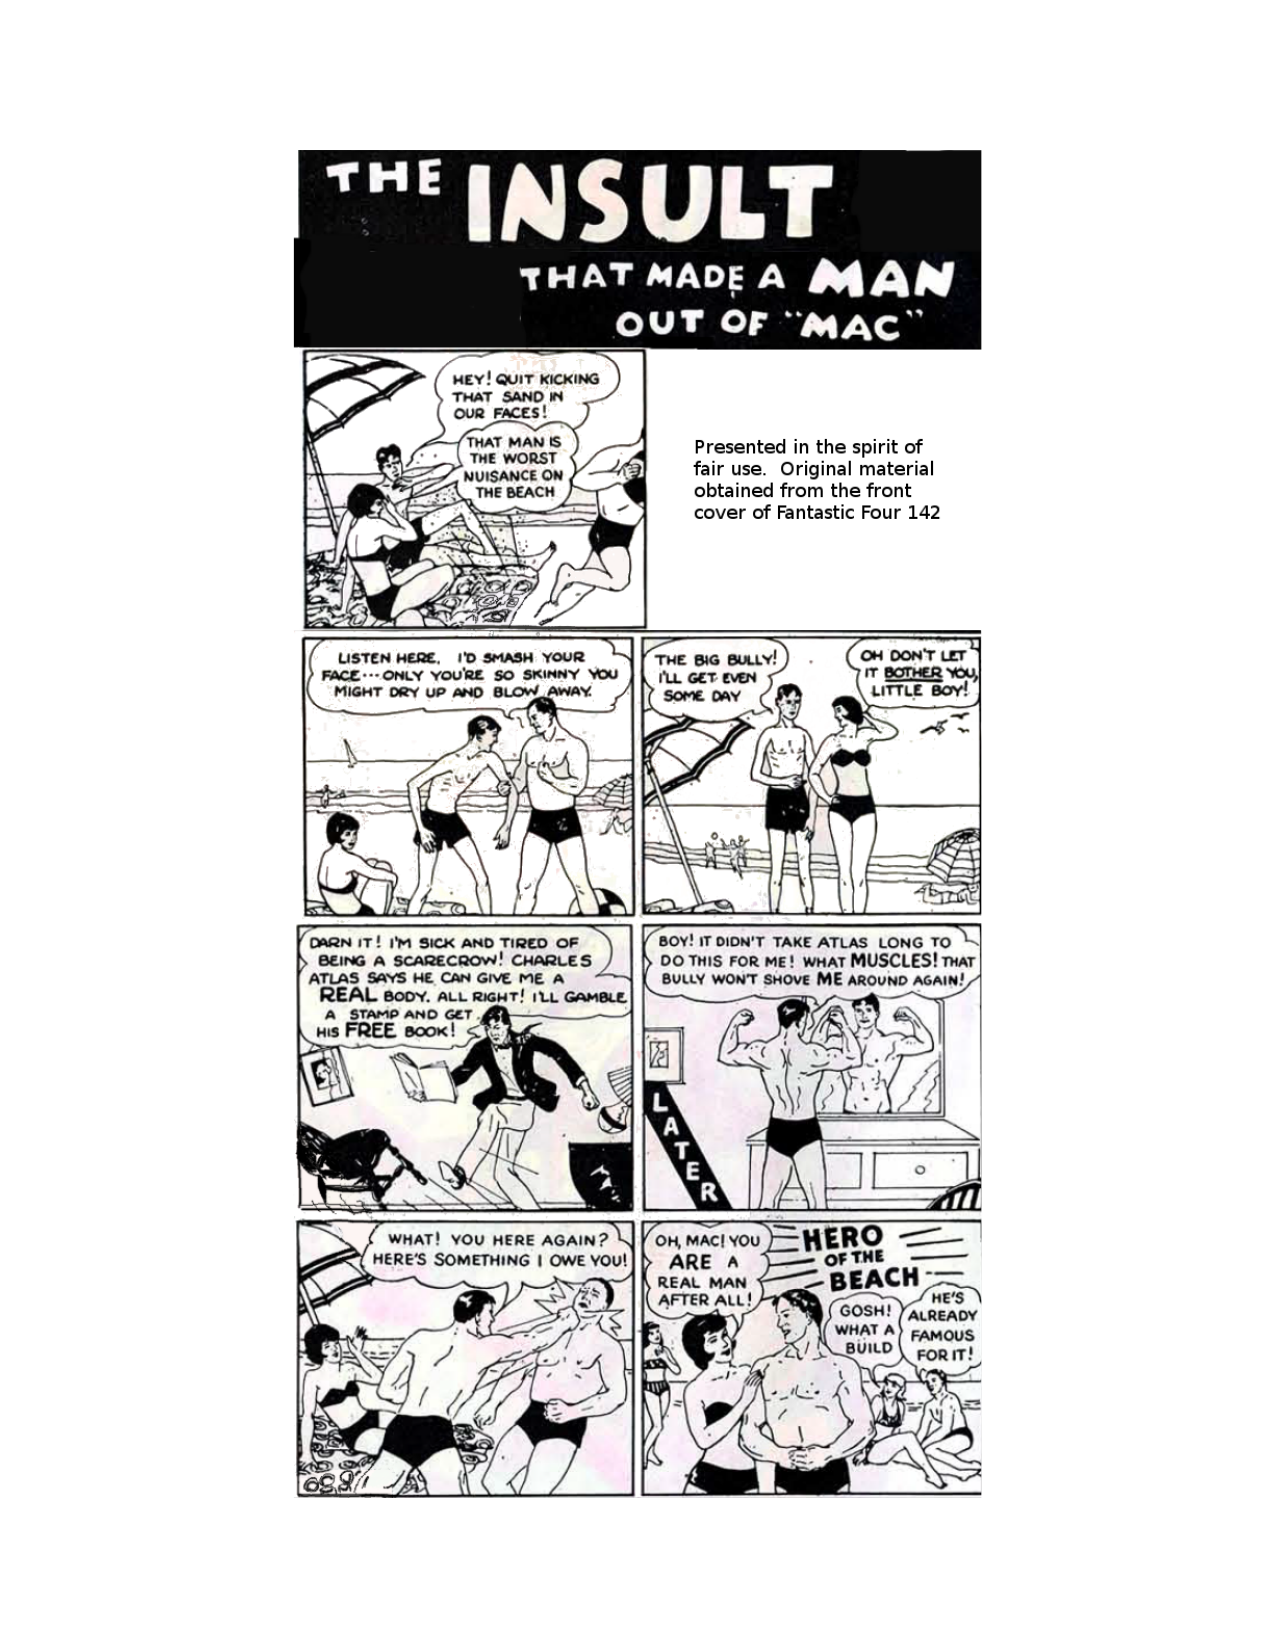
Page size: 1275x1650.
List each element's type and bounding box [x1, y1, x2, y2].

picture [293, 150, 982, 1500]
